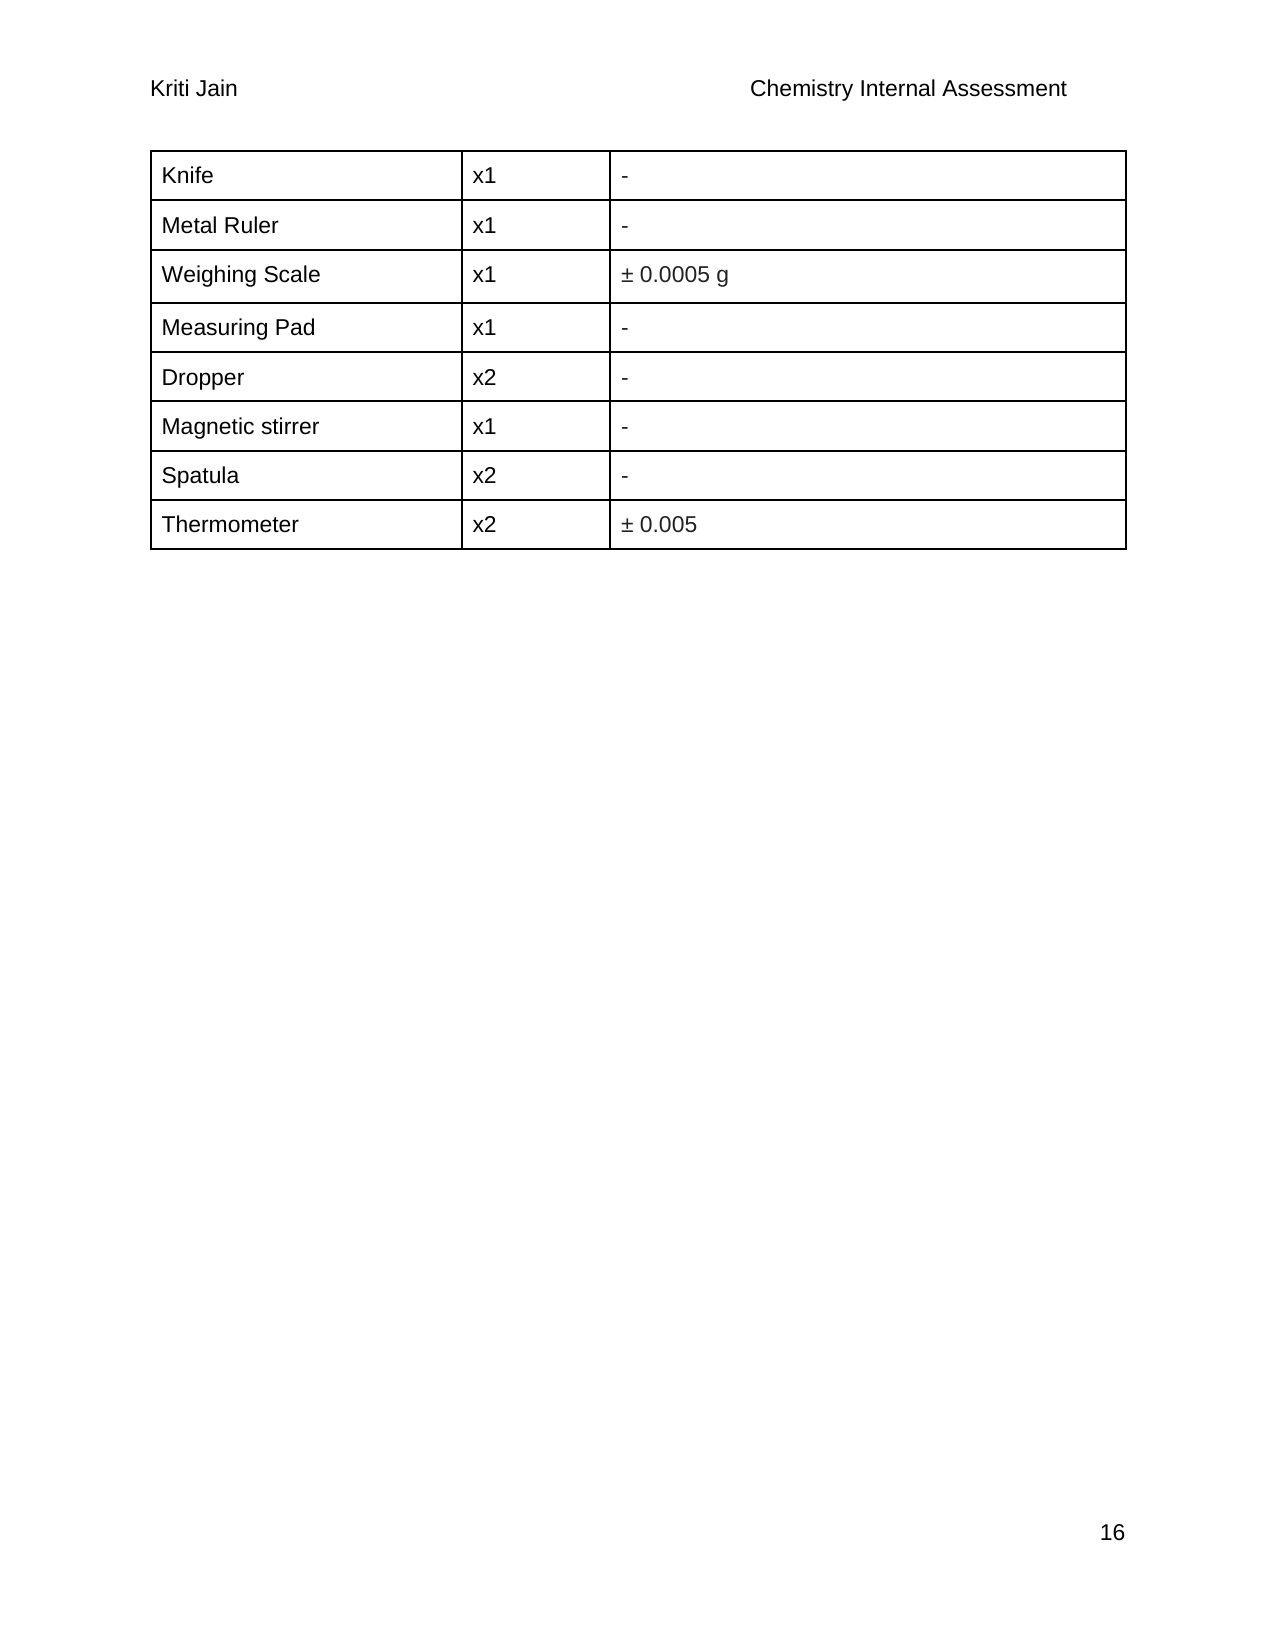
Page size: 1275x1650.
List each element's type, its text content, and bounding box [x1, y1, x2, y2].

table_cell х1 [463, 201, 609, 248]
table_cell Dropper [152, 353, 461, 400]
table_cell х2 [463, 452, 609, 499]
table_cell Spatula [152, 452, 461, 499]
table_cell - [611, 152, 1125, 199]
table_cell х1 [463, 251, 609, 302]
table_cell Metal Ruler [152, 201, 461, 248]
table_cell х2 [463, 501, 609, 548]
table_cell Knife [152, 152, 461, 199]
table_cell - [611, 402, 1125, 449]
table_cell ± 0.0005 g [611, 251, 1125, 302]
table_cell Weighing Scale [152, 251, 461, 302]
table_cell х1 [463, 402, 609, 449]
table_cell Thermometer [152, 501, 461, 548]
table_cell - [611, 353, 1125, 400]
table_cell ± 0.005 [611, 501, 1125, 548]
table_cell - [611, 452, 1125, 499]
table_cell Magnetic stirrer [152, 402, 461, 449]
table_cell х2 [463, 353, 609, 400]
table_cell - [611, 201, 1125, 248]
table_cell Measuring Pad [152, 304, 461, 351]
table_cell х1 [463, 152, 609, 199]
table_cell х1 [463, 304, 609, 351]
table_cell - [611, 304, 1125, 351]
